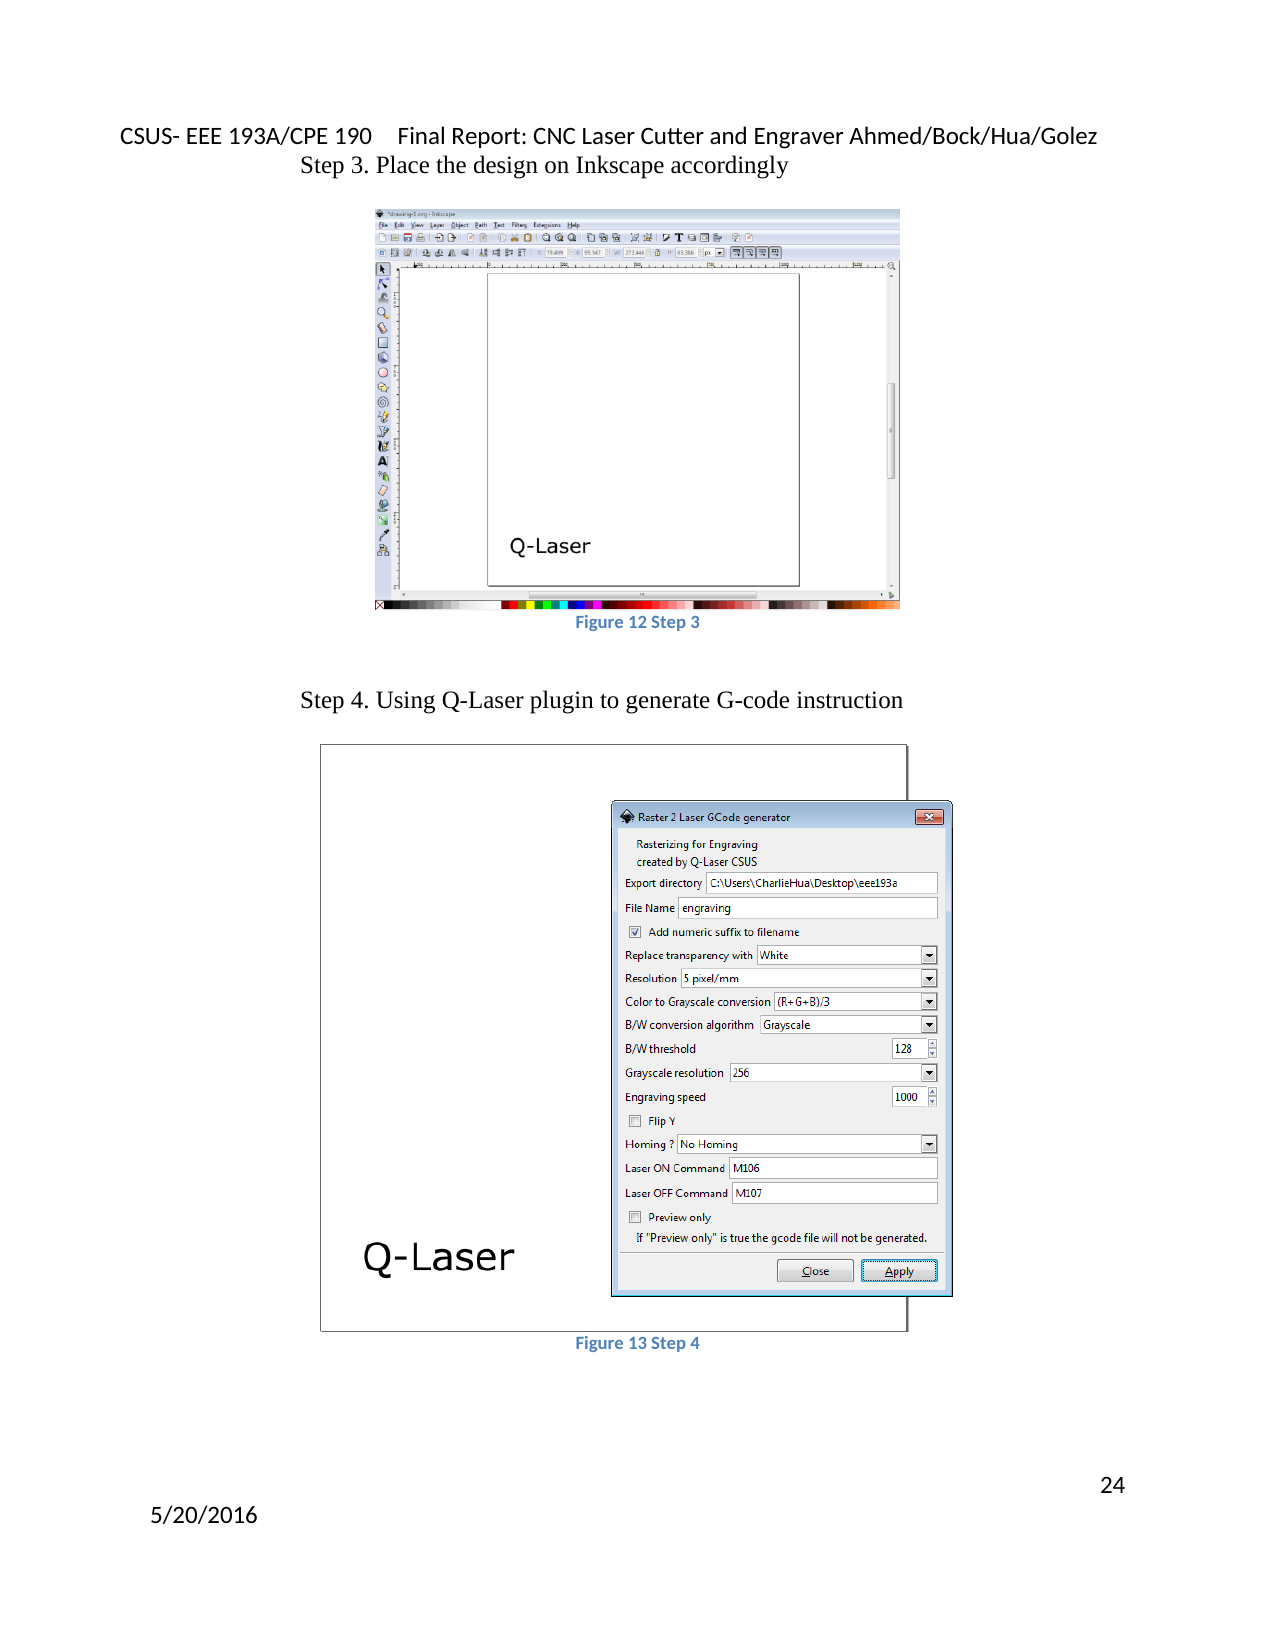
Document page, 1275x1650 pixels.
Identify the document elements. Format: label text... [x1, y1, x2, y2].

text Step 4. Using Q-Laser plugin to generate G-code instruction [225, 685, 1125, 713]
picture [375, 209, 900, 611]
picture [317, 744, 958, 1332]
text Figure 12 Step 3 [150, 611, 1125, 633]
text Figure 13 Step 4 [150, 1332, 1125, 1354]
text Step 3. Place the design on Inkscape accordingly [225, 151, 1125, 179]
